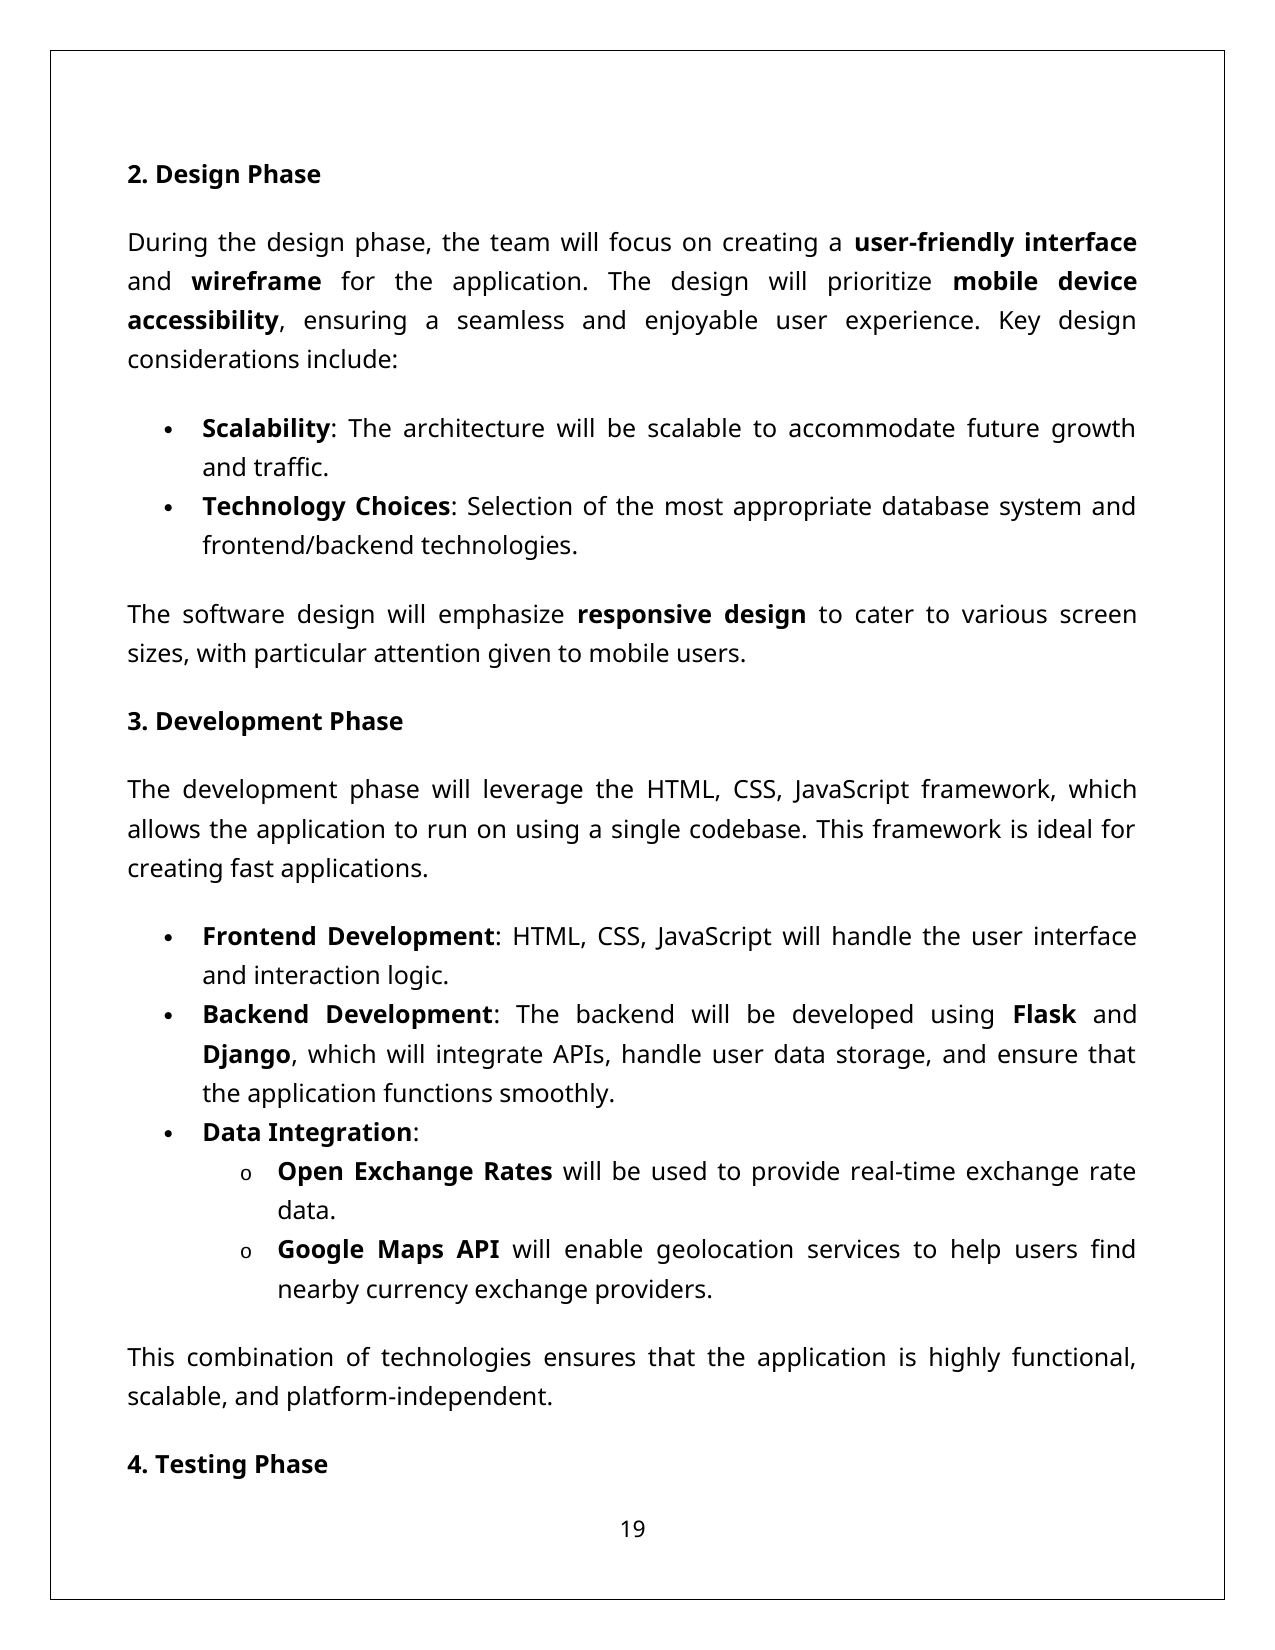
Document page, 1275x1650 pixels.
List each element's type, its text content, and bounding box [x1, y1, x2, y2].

list Technology Choices: Selection of the most appropriate database system and frontend/backend technologies. [164, 489, 1138, 562]
text 2. Design Phase [127, 156, 1138, 190]
list Data Integration: [164, 1114, 1138, 1149]
list Scalability: The architecture will be scalable to accommodate future growth and traffic. [164, 410, 1138, 484]
text The software design will emphasize responsive design to cater to various screen sizes, with particular attention given to mobile users. [127, 596, 1138, 669]
text This combination of technologies ensures that the application is highly functional, scalable, and platform-independent. [127, 1339, 1138, 1413]
text 4. Testing Phase [127, 1447, 1138, 1481]
text The development phase will leverage the HTML, CSS, JavaScript framework, which allows the application to run on using a single codebase. This framework is ideal for creating fast applications. [127, 772, 1138, 884]
list Backend Development: The backend will be developed using Flask and Django, which will integrate APIs, handle user data storage, and ensure that the application functions smoothly. [164, 997, 1138, 1109]
list Frontend Development: HTML, CSS, JavaScript will handle the user interface and interaction logic. [164, 919, 1138, 992]
text 3. Development Phase [127, 704, 1138, 738]
list Google Maps API will enable geolocation services to help users find nearby currency exchange providers. [239, 1232, 1138, 1305]
text During the design phase, the team will focus on creating a user-friendly interface and wireframe for the application. The design will prioritize mobile device accessibility, ensuring a seamless and enjoyable user experience. Key design considerations include: [127, 224, 1138, 376]
list Open Exchange Rates will be used to provide real-time exchange rate data. [239, 1154, 1138, 1227]
